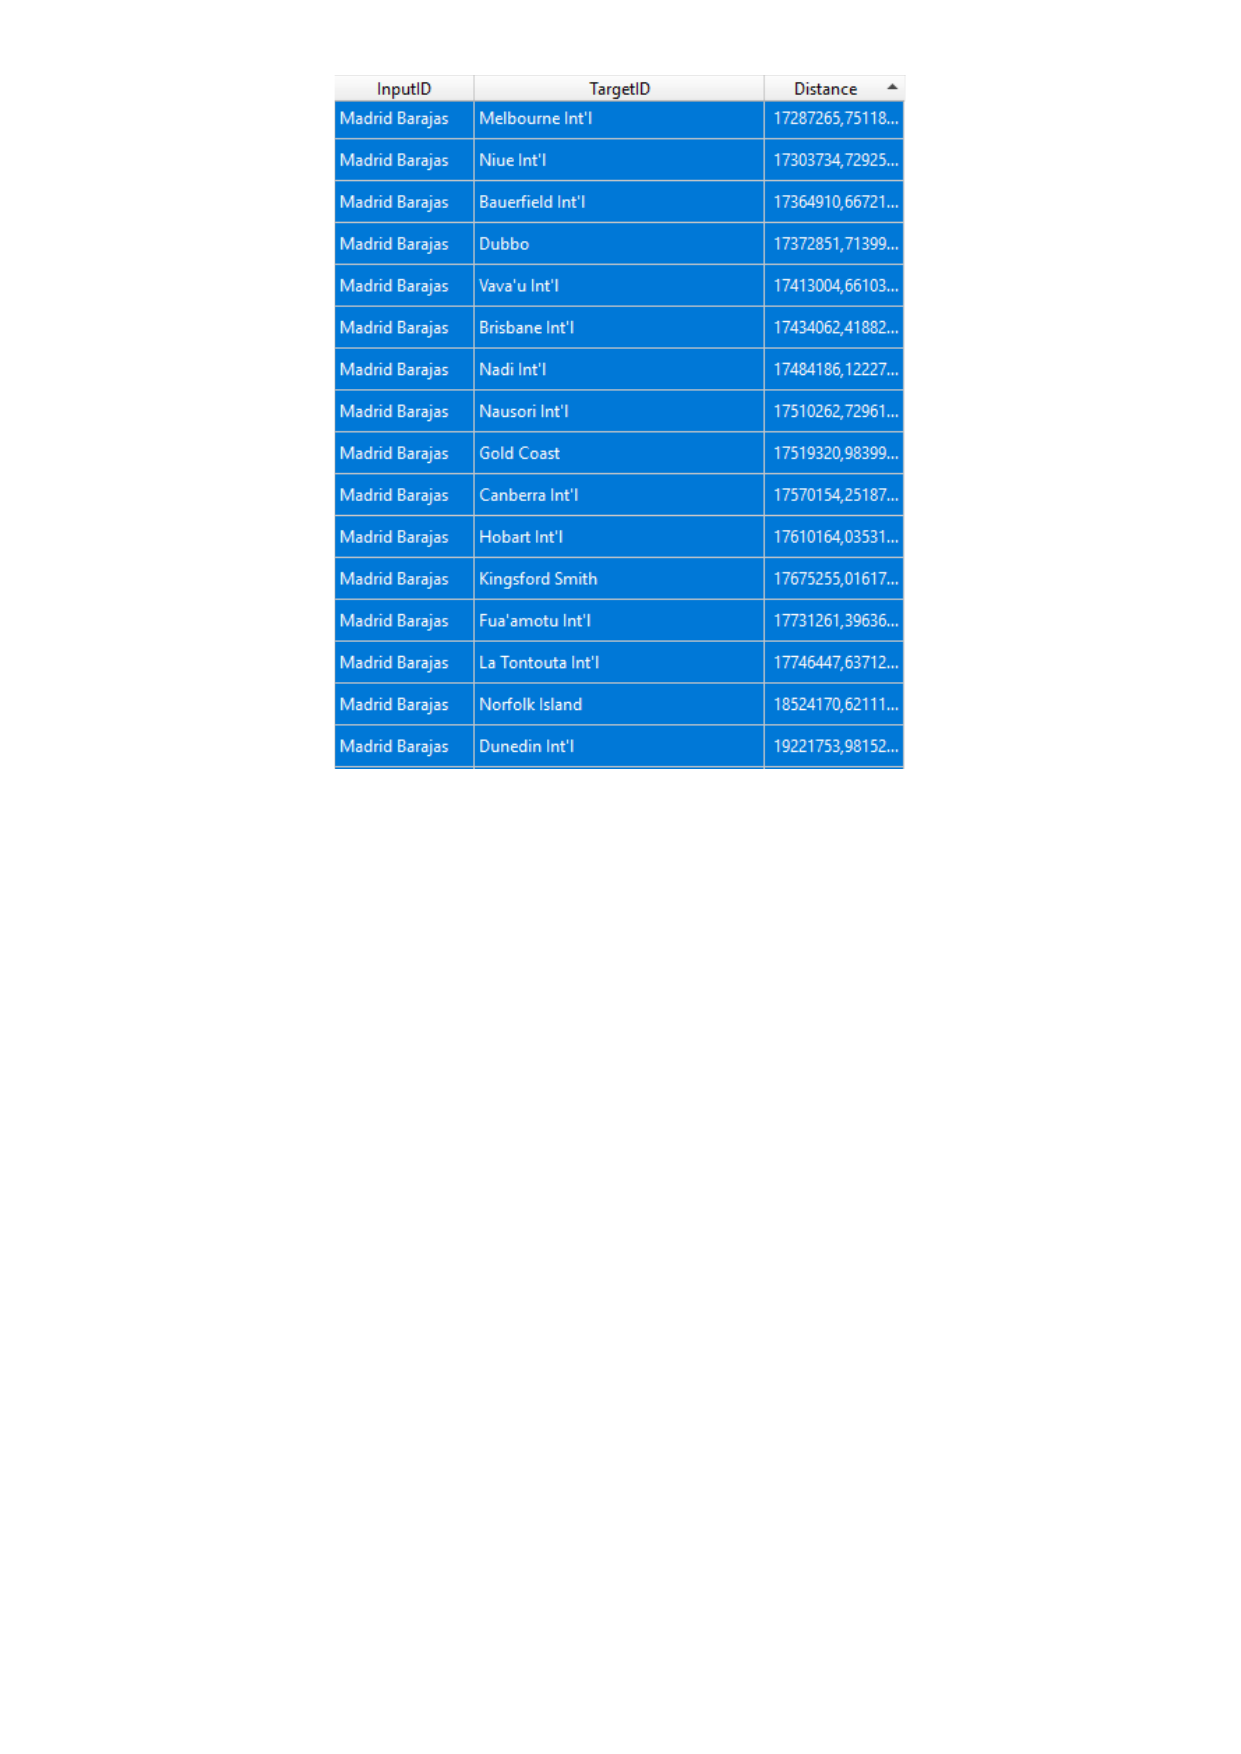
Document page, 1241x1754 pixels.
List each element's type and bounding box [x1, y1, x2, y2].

picture [334, 75, 906, 769]
